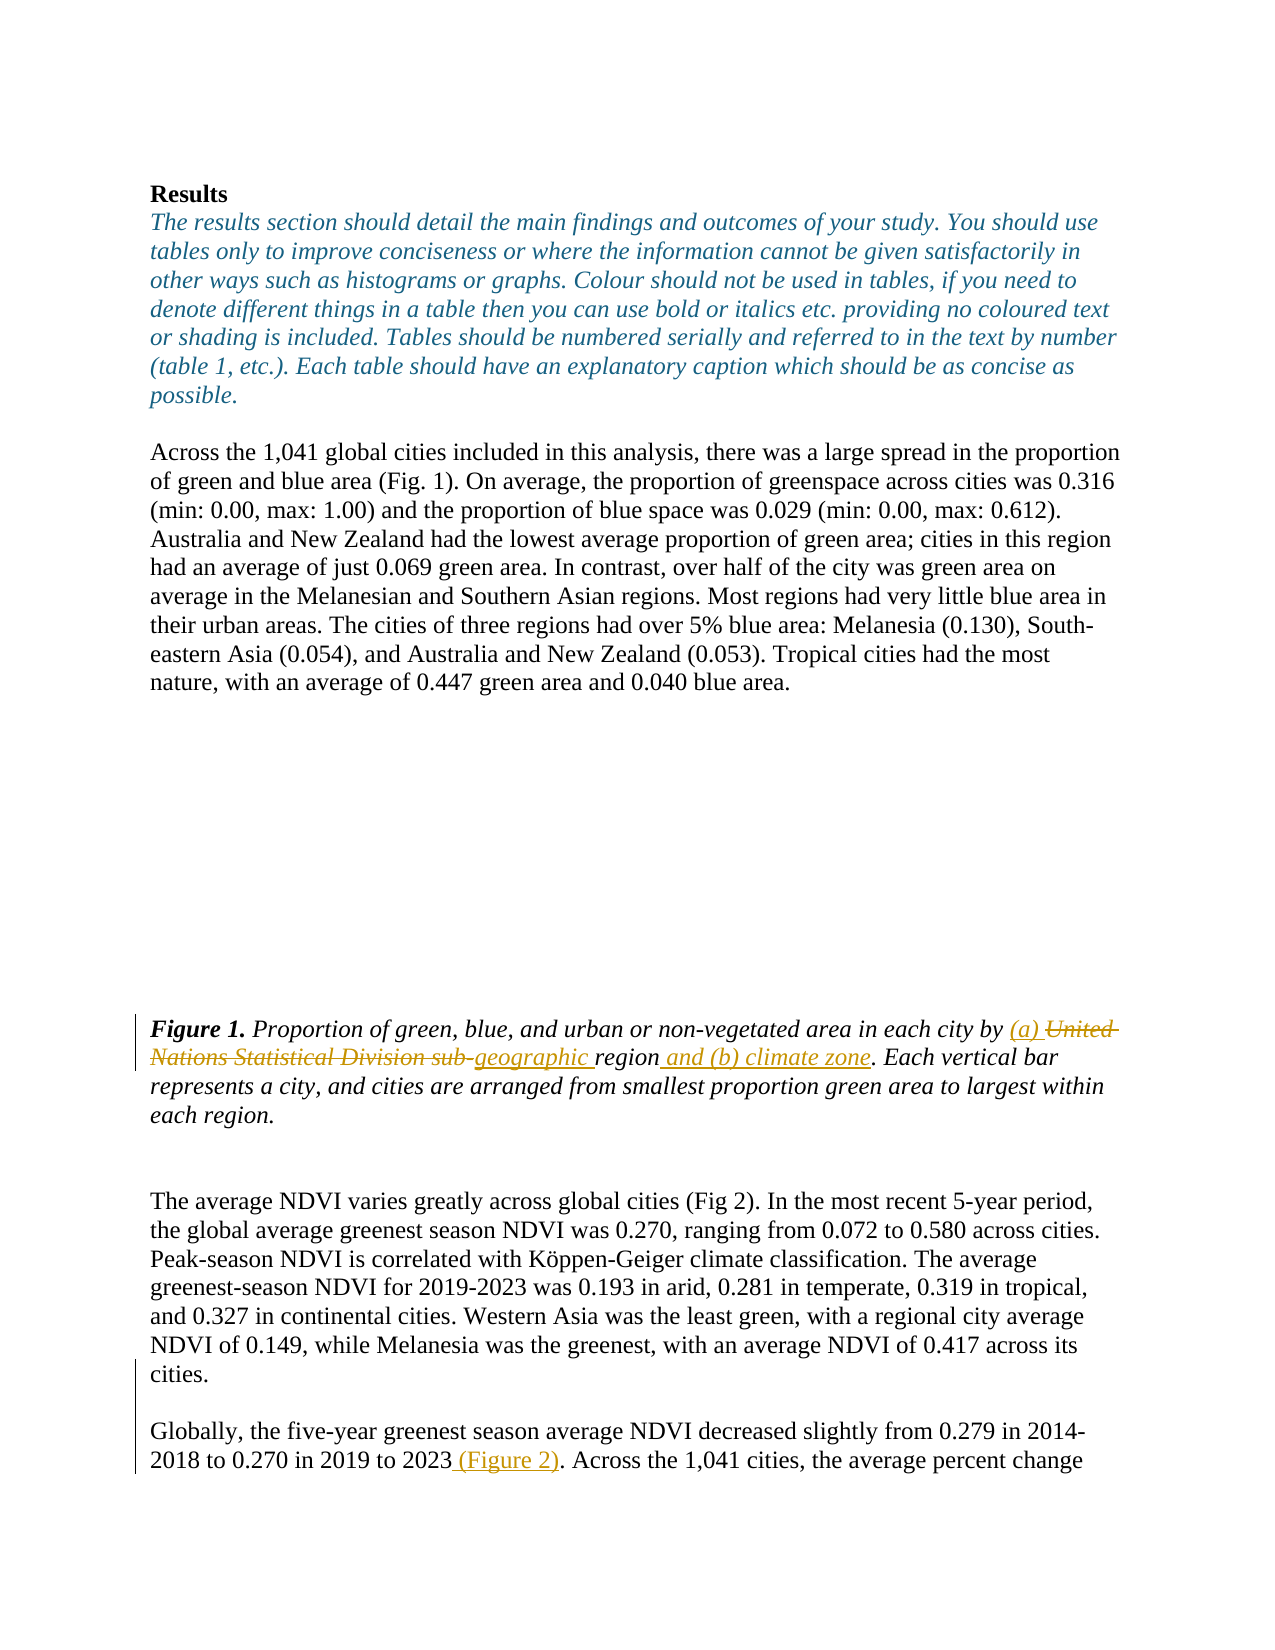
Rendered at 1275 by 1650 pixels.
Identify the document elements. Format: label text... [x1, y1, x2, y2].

text Across the 1,041 global cities included in this analysis, there was a large spread in the proportion of green and blue area (Fig. 1). On average, the proportion of greenspace across cities was 0.316 (min: 0.00, max: 1.00) and the proportion of blue space was 0.029 (min: 0.00, max: 0.612). Australia and New Zealand had the lowest average proportion of green area; cities in this region had an average of just 0.069 green area. In contrast, over half of the city was green area on average in the Melanesian and Southern Asian regions. Most regions had very little blue area in their urban areas. The cities of three regions had over 5% blue area: Melanesia (0.130), South-eastern Asia (0.054), and Australia and New Zealand (0.053). Tropical cities had the most nature, with an average of 0.447 green area and 0.040 blue area. [150, 437, 1125, 696]
text The results section should detail the main findings and outcomes of your study. You should use tables only to improve conciseness or where the information cannot be given satisfactorily in other ways such as histograms or graphs. Colour should not be used in tables, if you need to denote different things in a table then you can use bold or italics etc. providing no coloured text or shading is included. Tables should be numbered serially and referred to in the text by number (table 1, etc.). Each table should have an explanatory caption which should be as concise as possible. [150, 207, 1125, 409]
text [150, 1416, 1125, 1474]
text Figure 1. Proportion of green, blue, and urban or non-vegetated area in each city by region. Each vertical bar represents a city, and cities are arranged from smallest proportion green area to largest within each region. [150, 1014, 1125, 1129]
text Results [150, 179, 1125, 207]
text The average NDVI varies greatly across global cities (Fig 2). In the most recent 5-year period, the global average greenest season NDVI was 0.270, ranging from 0.072 to 0.580 across cities. Peak-season NDVI is correlated with Köppen-Geiger climate classification. The average greenest-season NDVI for 2019-2023 was 0.193 in arid, 0.281 in temperate, 0.319 in tropical, and 0.327 in continental cities. Western Asia was the least green, with a regional city average NDVI of 0.149, while Melanesia was the greenest, with an average NDVI of 0.417 across its cities. [150, 1186, 1125, 1387]
